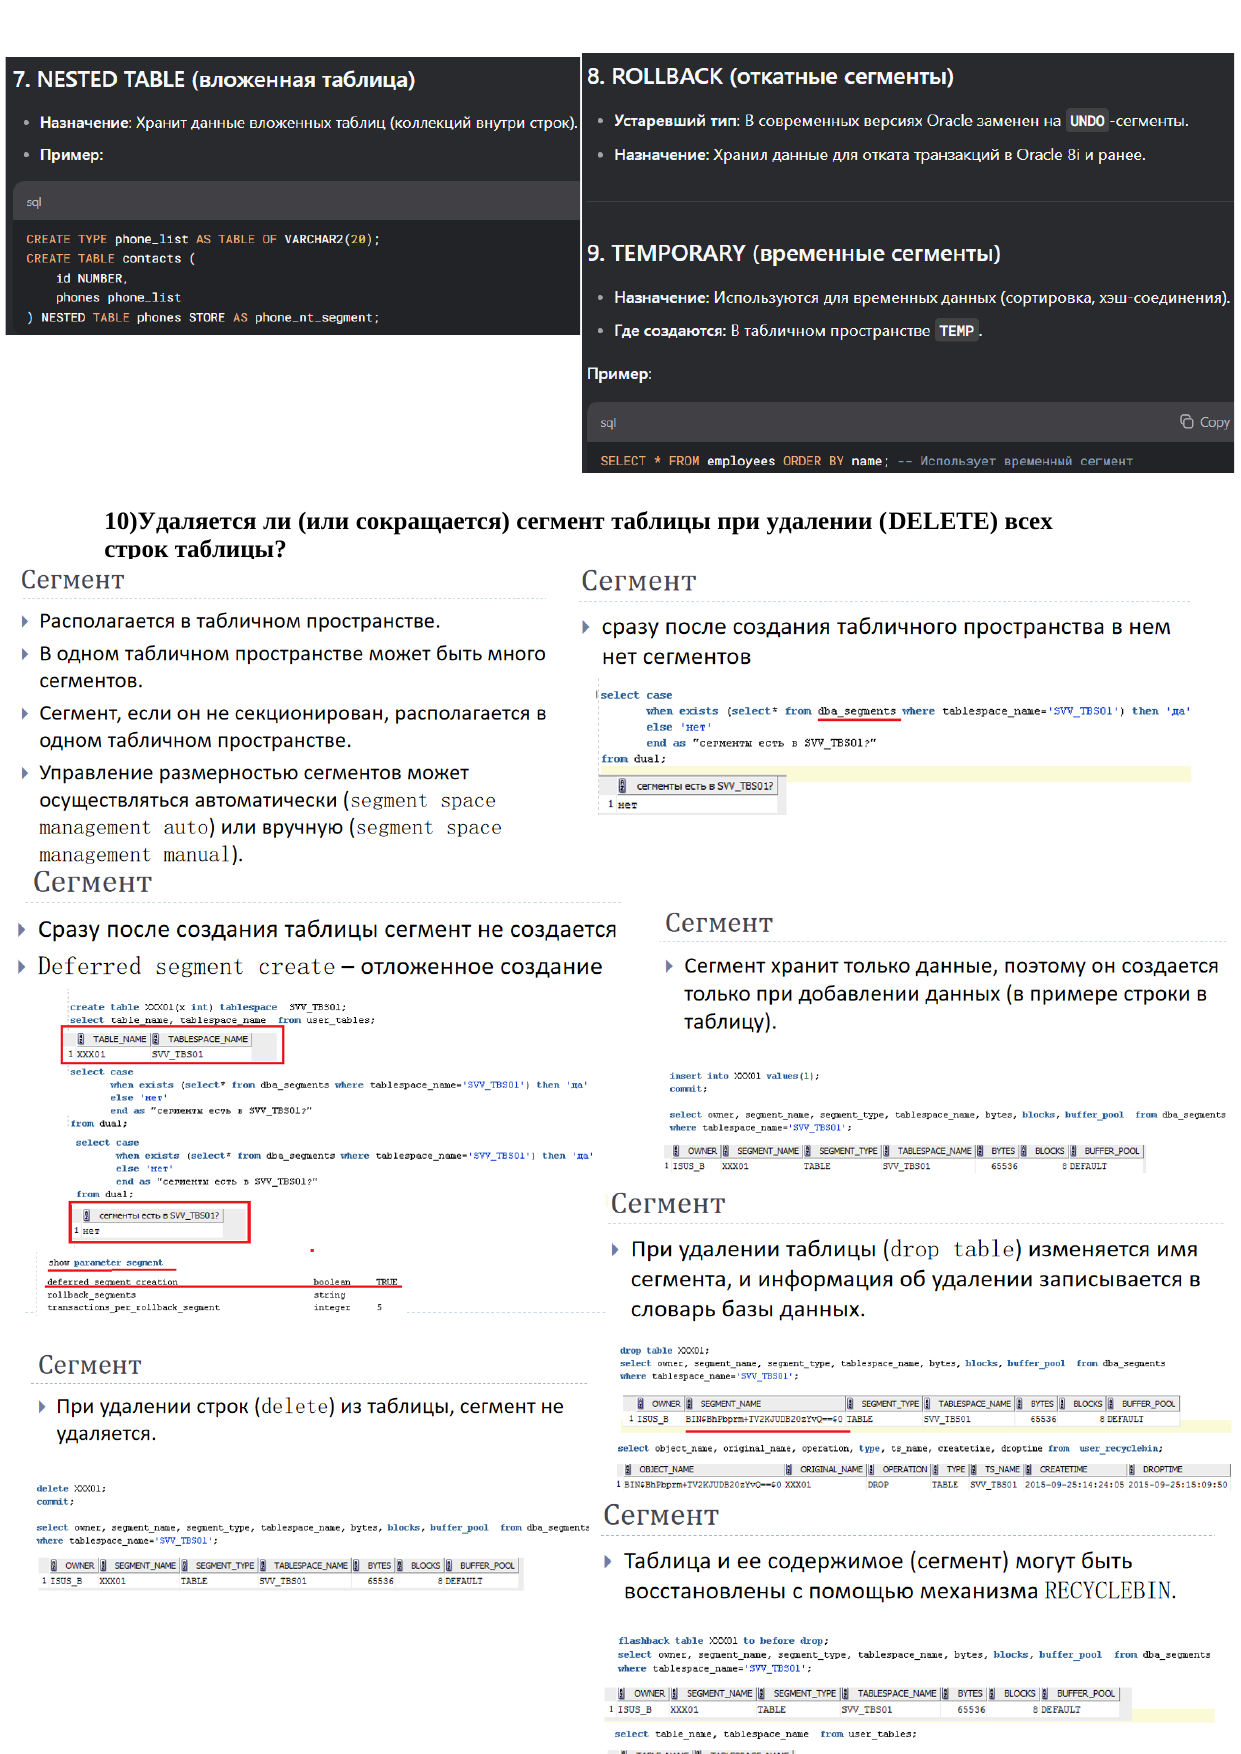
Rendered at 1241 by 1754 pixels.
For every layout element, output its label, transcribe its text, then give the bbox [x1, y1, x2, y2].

picture [5, 57, 581, 335]
list 10)Удаляется ли (или сокращается) сегмент таблицы при удалении (DELETE) всех строк таблицы? [104, 506, 1053, 563]
picture [12, 559, 1234, 1754]
picture [582, 53, 1235, 473]
picture [577, 563, 1192, 815]
picture [659, 907, 1227, 1174]
picture [31, 1349, 589, 1591]
